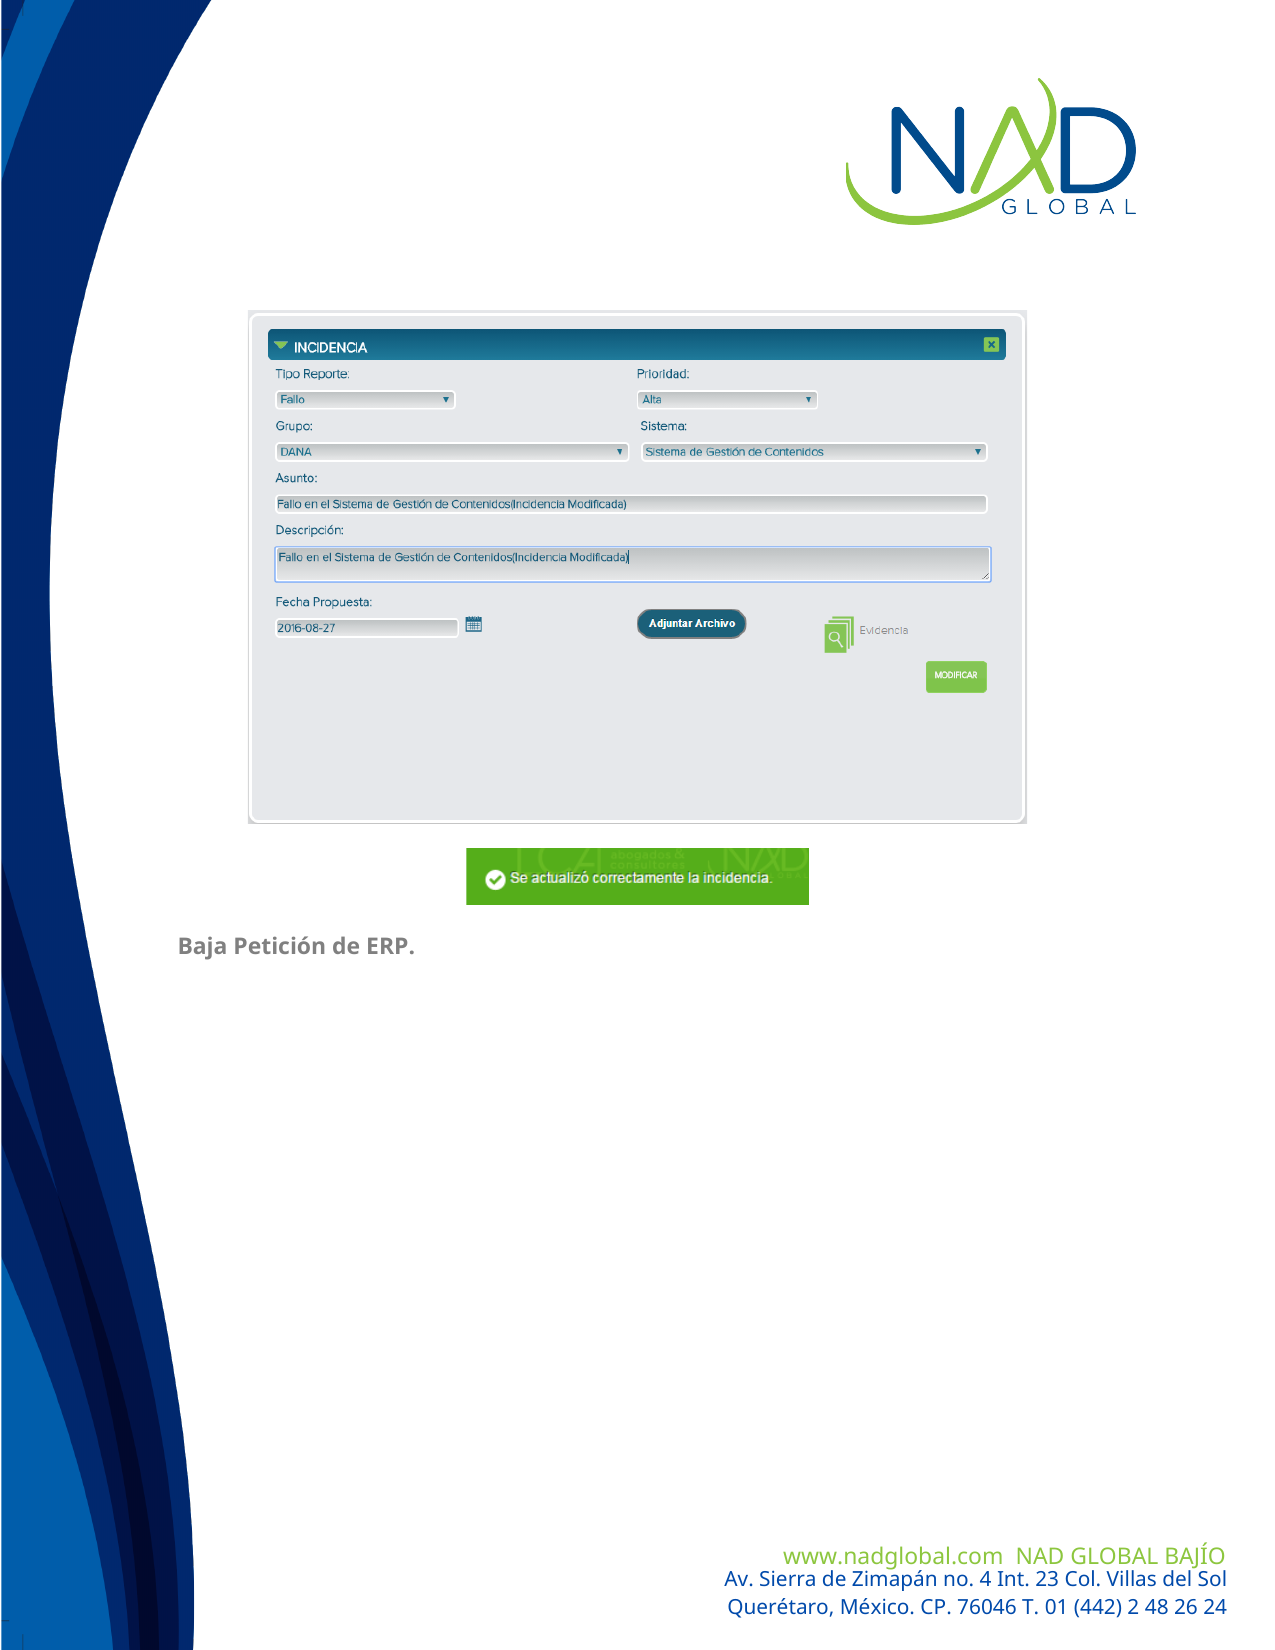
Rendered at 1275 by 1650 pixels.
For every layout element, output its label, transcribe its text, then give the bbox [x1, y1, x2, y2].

picture [0, 0, 216, 1647]
picture [247, 310, 1028, 824]
picture [846, 78, 1136, 225]
text Baja Petición de ERP. [177, 930, 1098, 961]
picture [466, 848, 809, 905]
